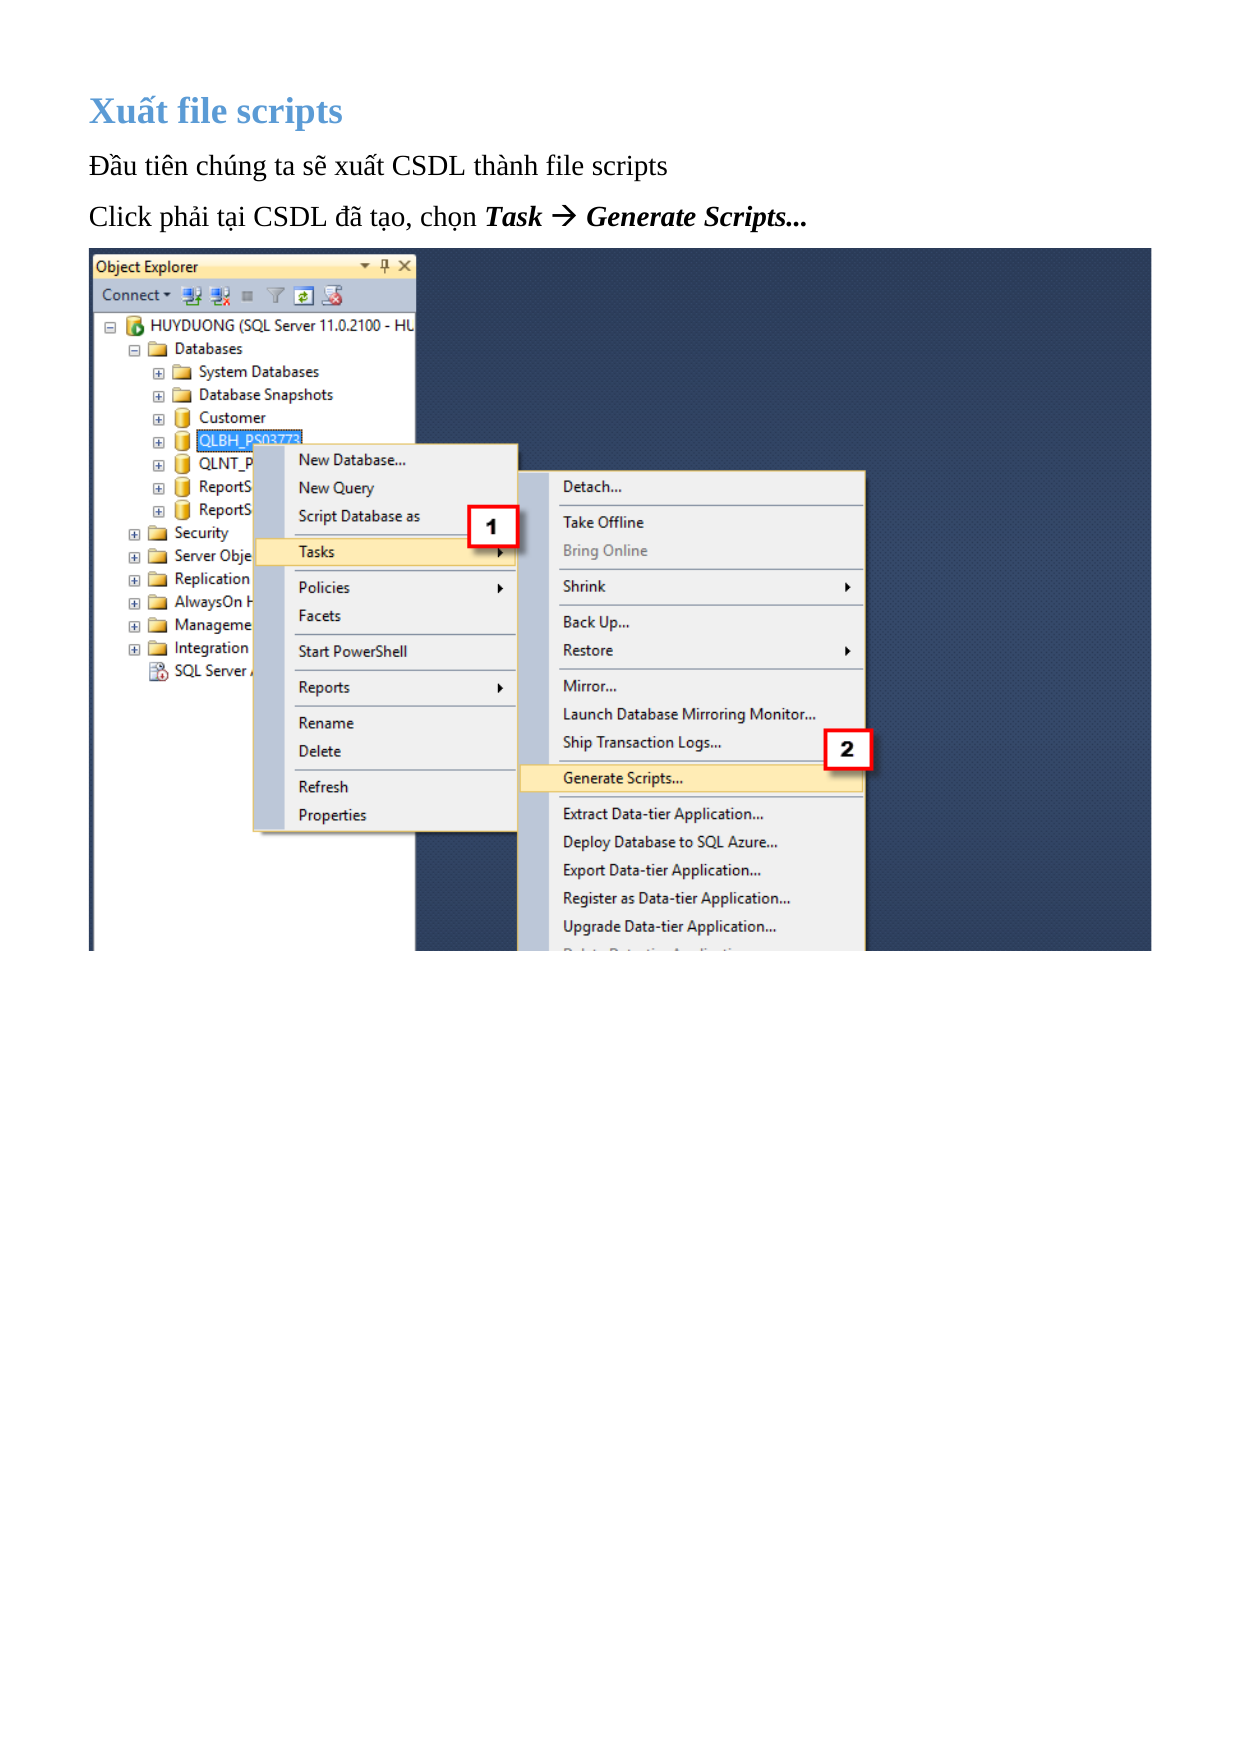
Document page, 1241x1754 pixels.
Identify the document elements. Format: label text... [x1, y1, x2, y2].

text Đầu tiên chúng ta sẽ xuất CSDL thành file scripts [89, 148, 1152, 182]
text Click phải tại CSDL đã tạo, chọn Task Generate Scripts... [89, 199, 1152, 232]
subtitle Xuất file scripts [89, 89, 1152, 132]
picture [88, 248, 1152, 951]
